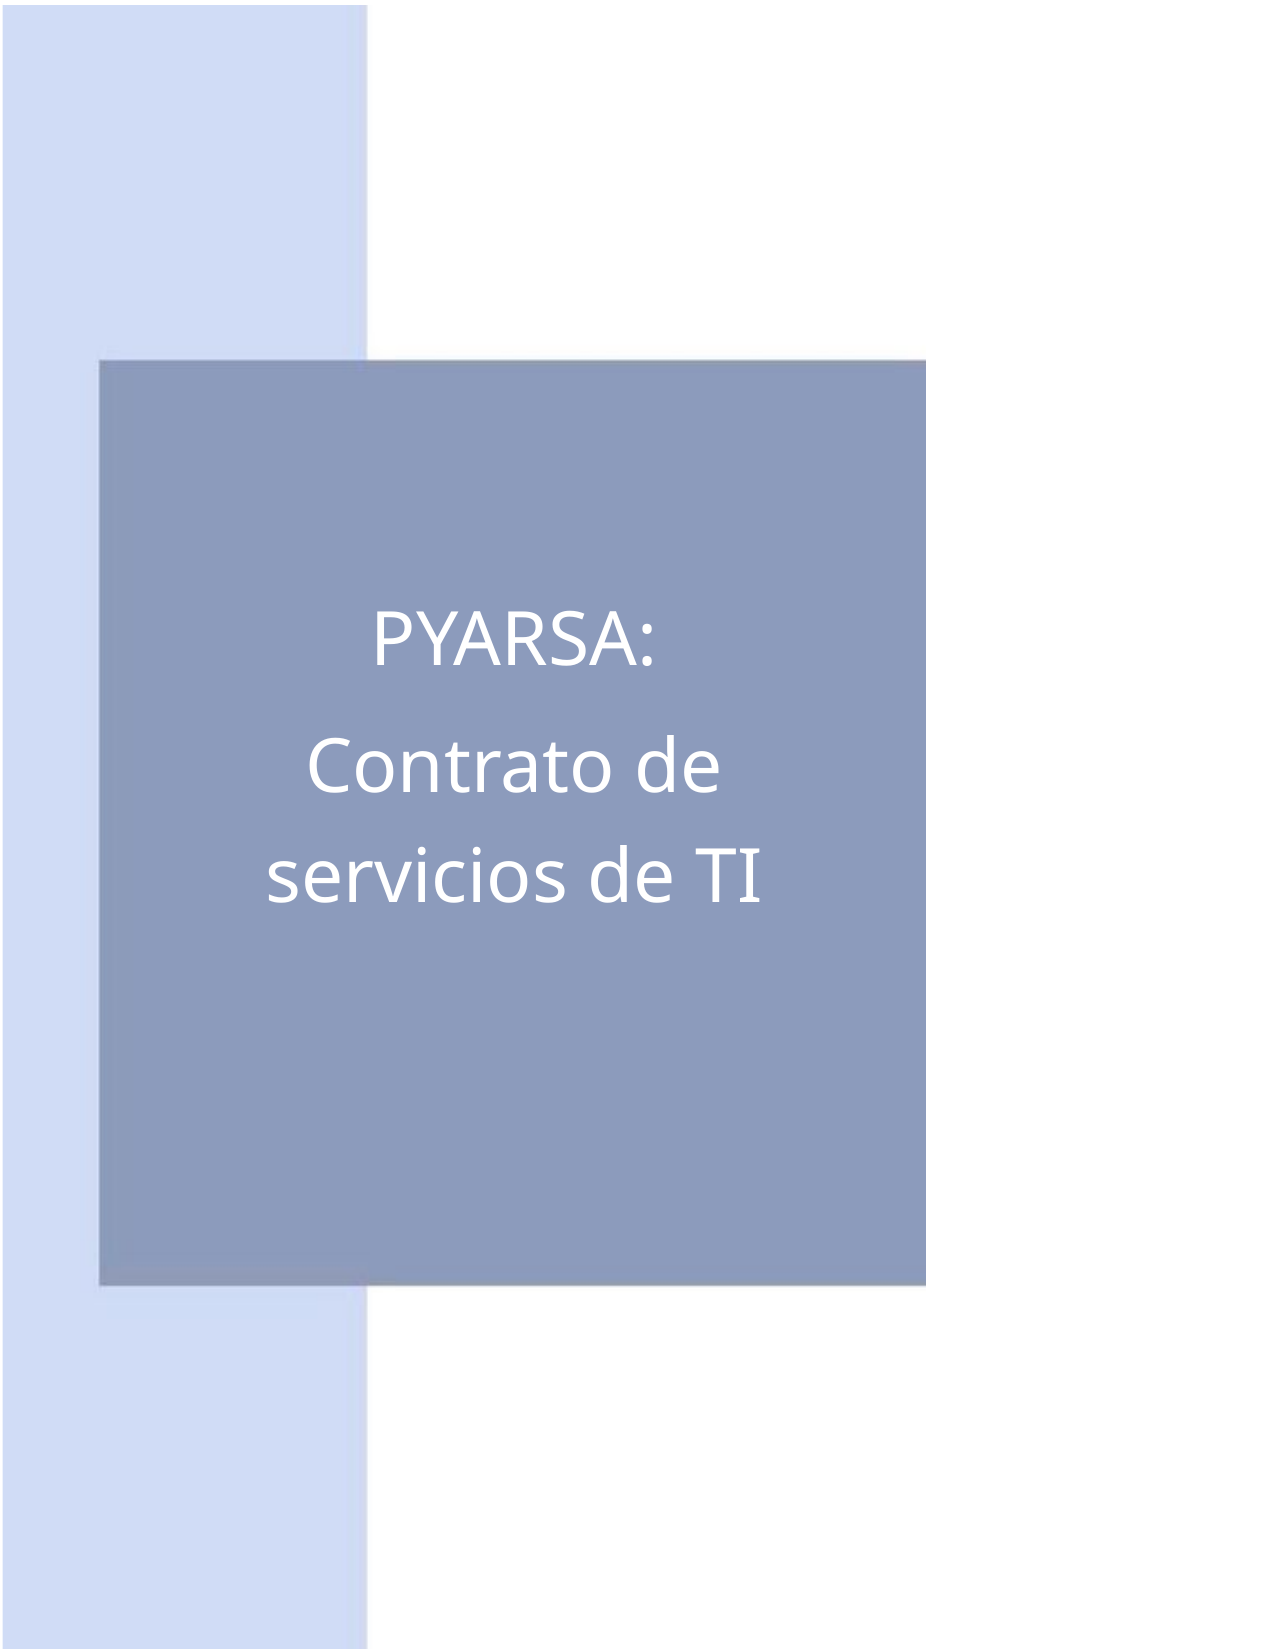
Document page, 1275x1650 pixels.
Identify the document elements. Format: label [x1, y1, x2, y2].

picture [2, 5, 926, 1649]
